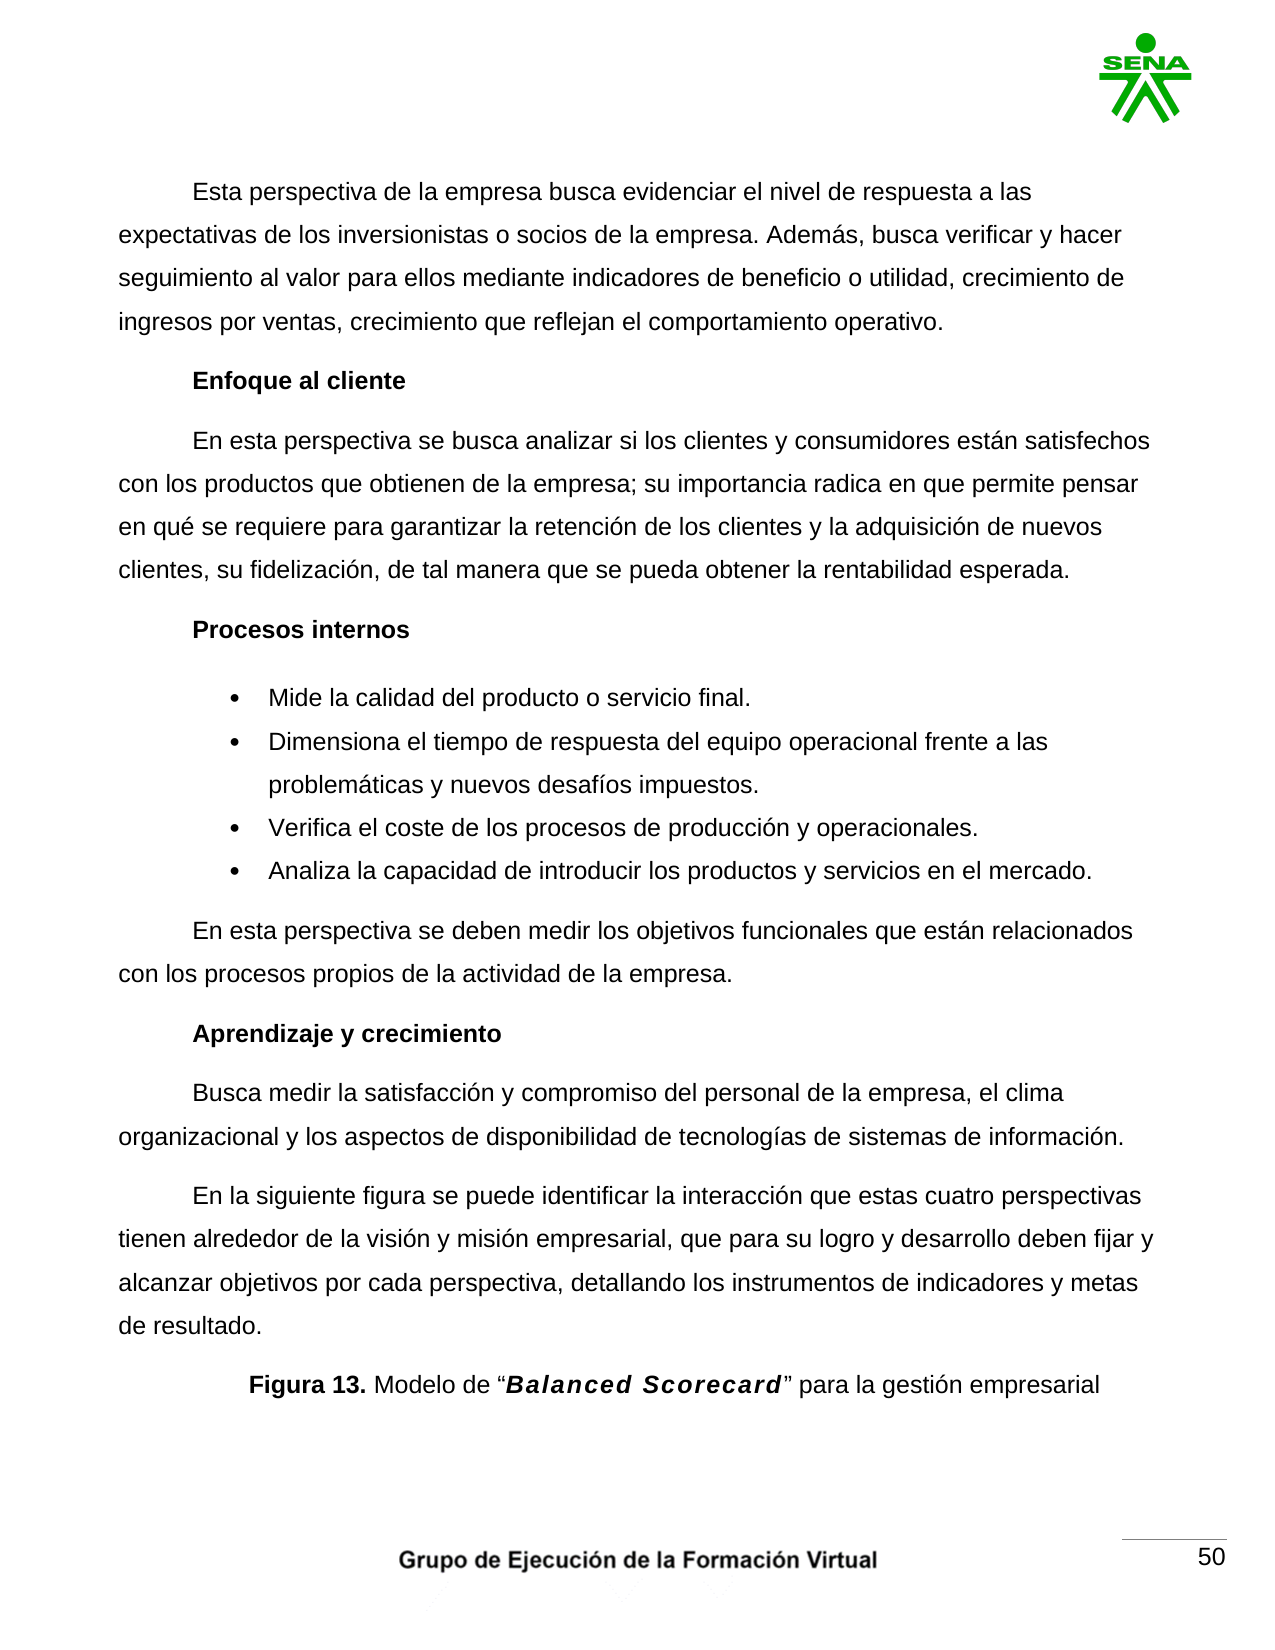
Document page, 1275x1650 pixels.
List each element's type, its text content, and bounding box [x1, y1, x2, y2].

list Mide la calidad del producto o servicio final. [231, 683, 1157, 712]
text Busca medir la satisfacción y compromiso del personal de la empresa, el clima organizacional y los aspectos de disponibilidad de tecnologías de sistemas de información. [118, 1078, 1157, 1150]
picture [0, 1500, 1275, 1611]
list Verifica el coste de los procesos de producción y operacionales. [231, 813, 1157, 842]
text Aprendizaje y crecimiento [118, 1019, 1157, 1047]
text Enfoque al cliente [118, 366, 1157, 395]
list Dimensiona el tiempo de respuesta del equipo operacional frente a las problemáticas y nuevos desafíos impuestos. [231, 727, 1157, 798]
text Procesos internos [118, 615, 1157, 644]
text Figura 13. Modelo de “Balanced Scorecard” para la gestión empresarial [118, 1371, 1157, 1399]
text En la siguiente figura se puede identificar la interacción que estas cuatro perspectivas tienen alrededor de la visión y misión empresarial, que para su logro y desarrollo deben fijar y alcanzar objetivos por cada perspectiva, detallando los instrumentos de indicadores y metas de resultado. [118, 1181, 1157, 1339]
text En esta perspectiva se deben medir los objetivos funcionales que están relacionados con los procesos propios de la actividad de la empresa. [118, 916, 1157, 988]
picture [1099, 33, 1192, 123]
text Esta perspectiva de la empresa busca evidenciar el nivel de respuesta a las expectativas de los inversionistas o socios de la empresa. Además, busca verificar y hacer seguimiento al valor para ellos mediante indicadores de beneficio o utilidad, crecimiento de ingresos por ventas, crecimiento que reflejan el comportamiento operativo. [118, 177, 1157, 335]
text En esta perspectiva se busca analizar si los clientes y consumidores están satisfechos con los productos que obtienen de la empresa; su importancia radica en que permite pensar en qué se requiere para garantizar la retención de los clientes y la adquisición de nuevos clientes, su fidelización, de tal manera que se pueda obtener la rentabilidad esperada. [118, 426, 1157, 584]
list Analiza la capacidad de introducir los productos y servicios en el mercado. [231, 856, 1157, 885]
